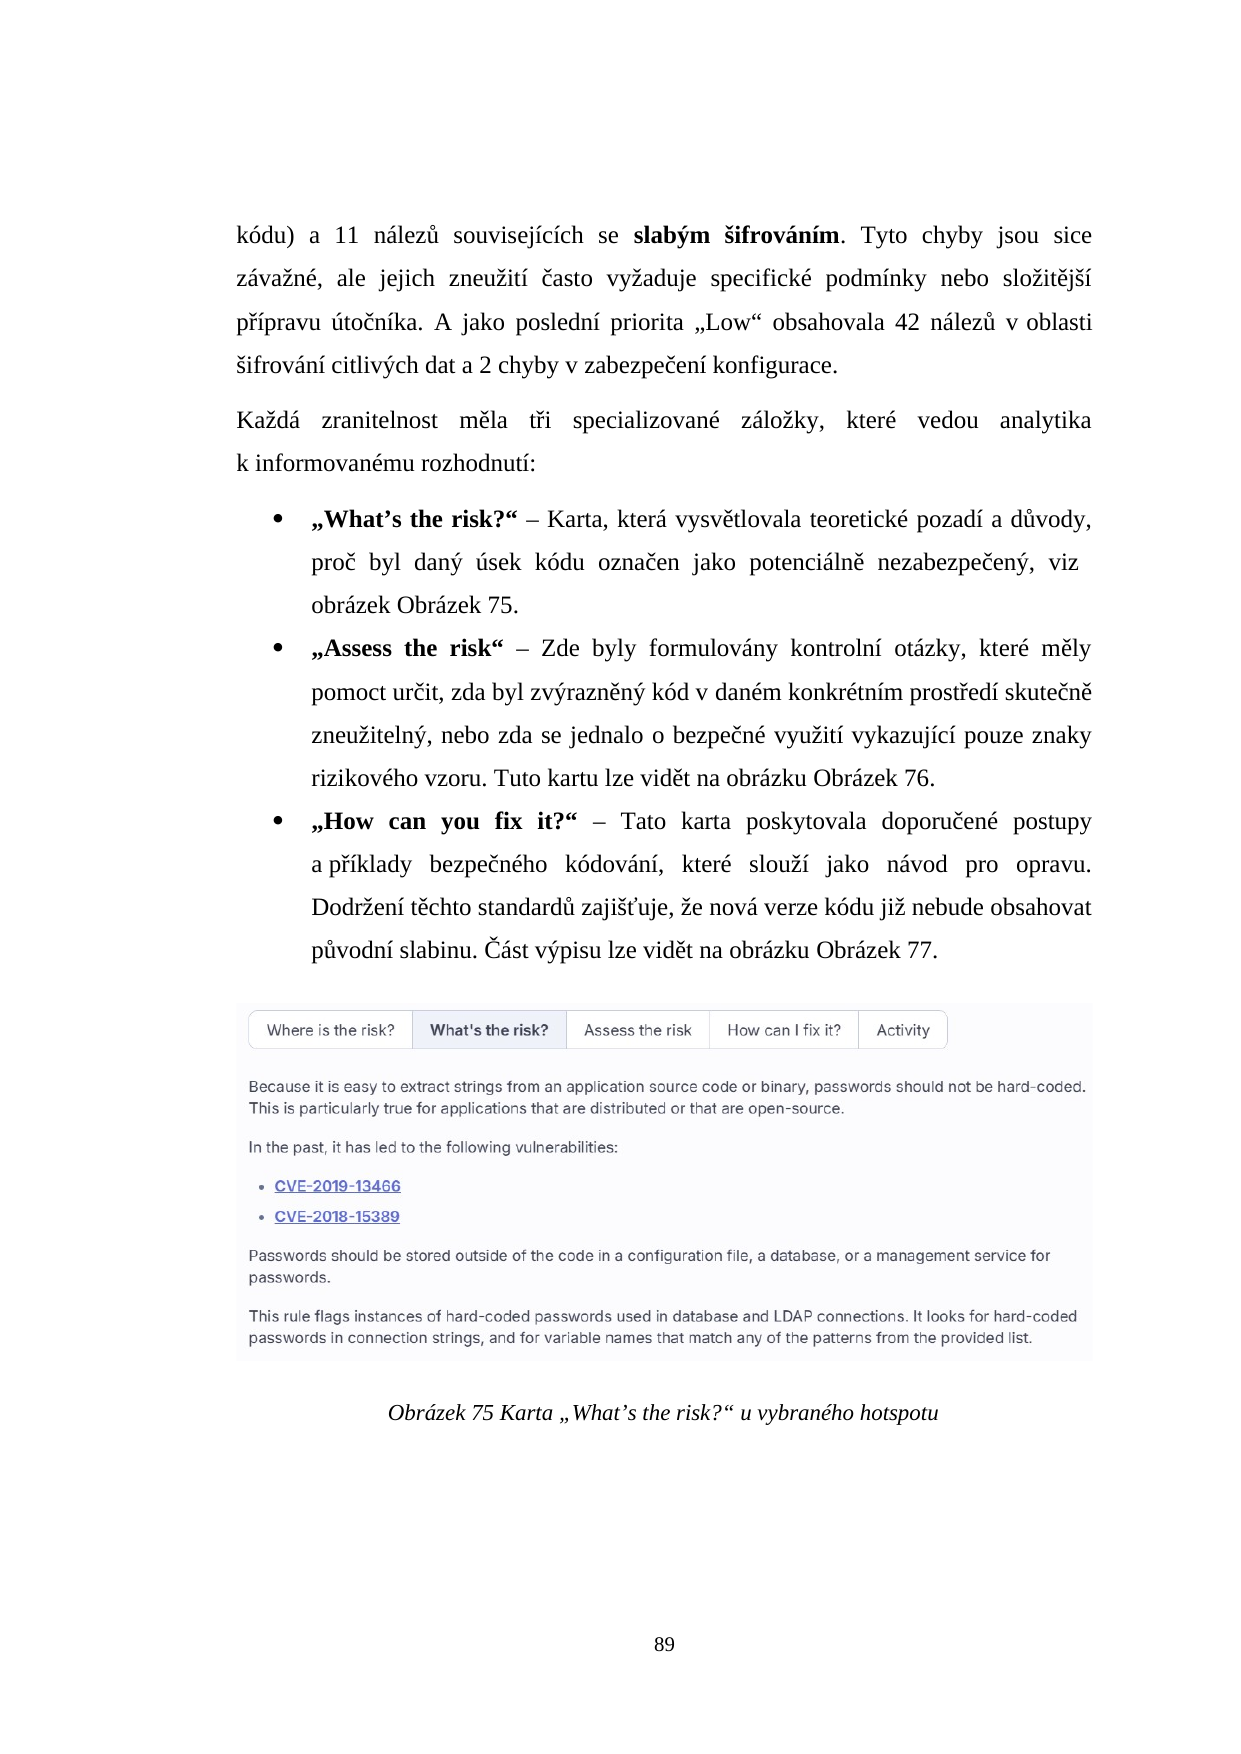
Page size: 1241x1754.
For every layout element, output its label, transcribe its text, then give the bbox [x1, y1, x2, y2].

text Každá zranitelnost měla tři specializované záložky, které vedou analytika k informovanému rozhodnutí: [236, 405, 1092, 477]
picture [236, 1003, 1093, 1361]
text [236, 220, 1092, 378]
